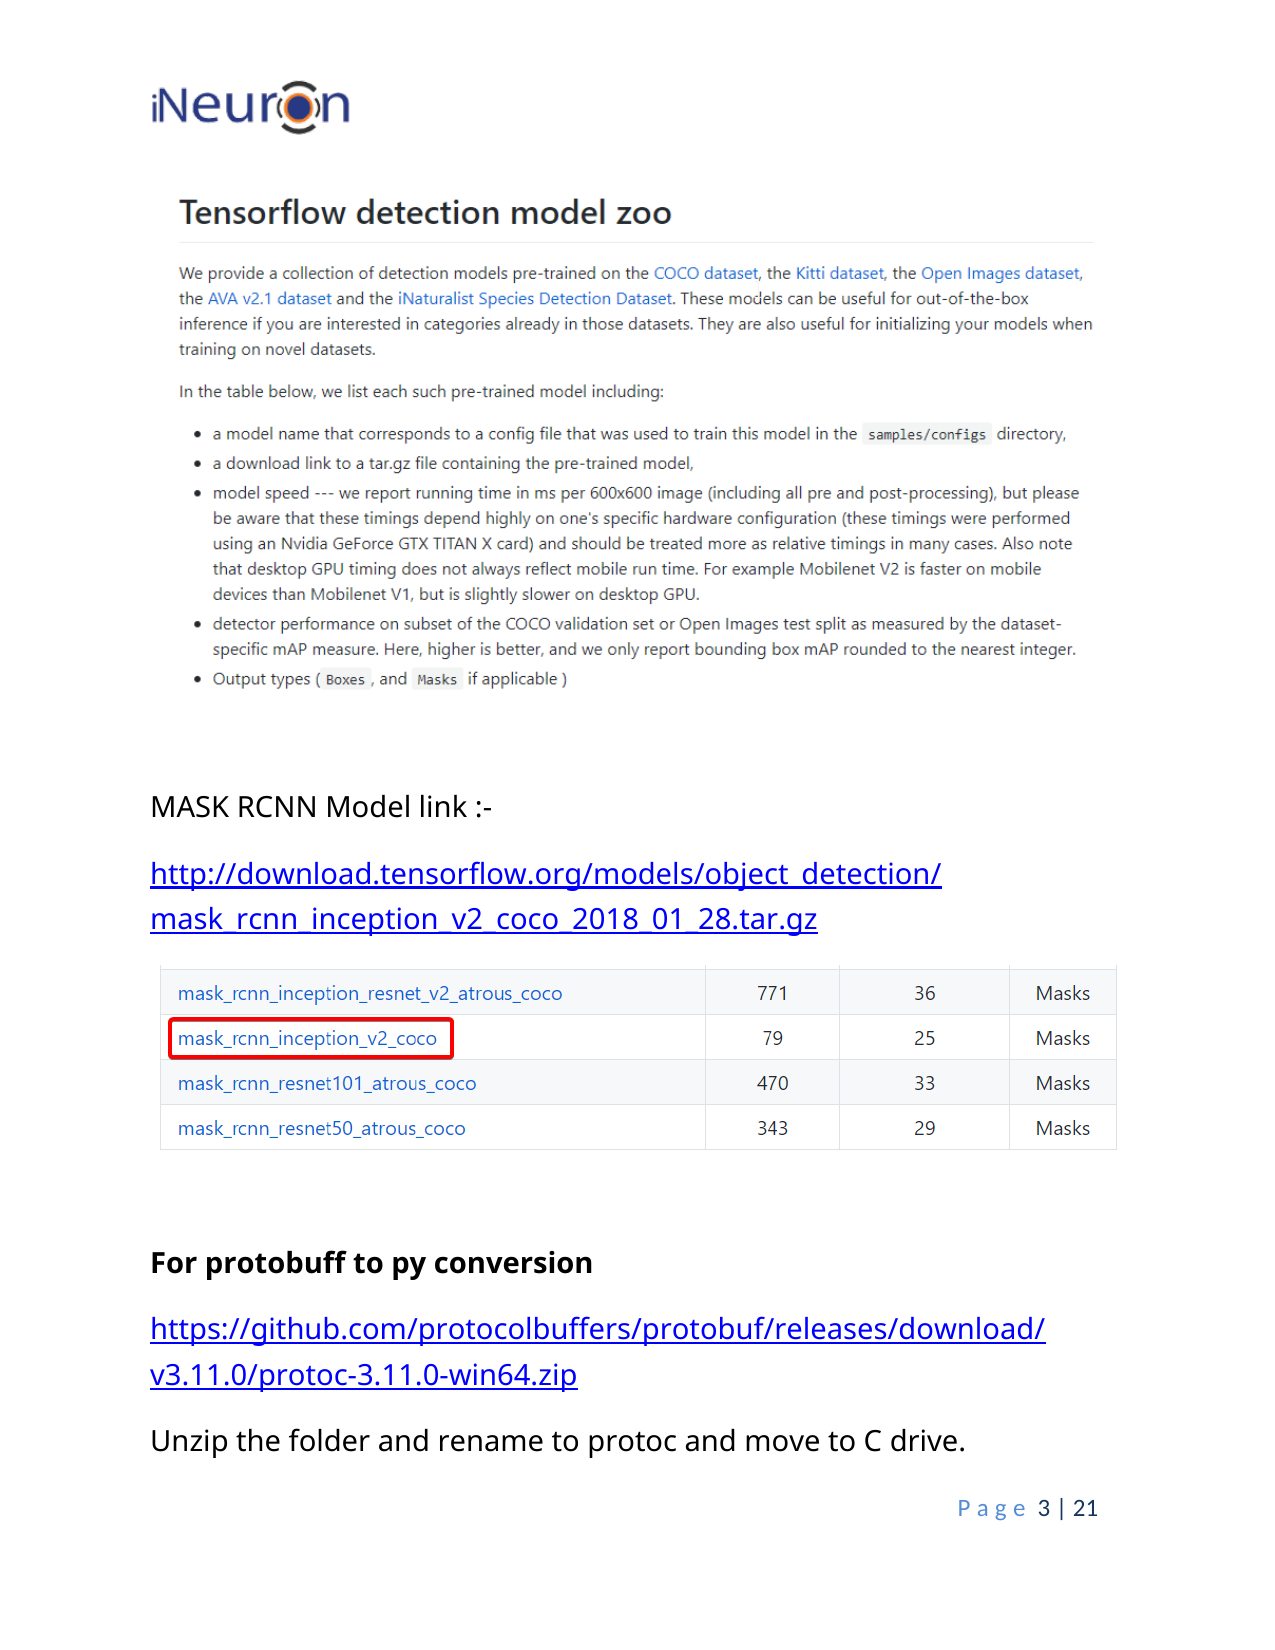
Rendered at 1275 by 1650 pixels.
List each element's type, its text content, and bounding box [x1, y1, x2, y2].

picture [150, 73, 353, 135]
text https://github.com/protocolbuffers/protobuf/releases/download/v3.11.0/protoc-3.11.0-win64.zip [150, 1308, 1125, 1394]
text http://download.tensorflow.org/models/object_detection/mask_rcnn_inception_v2_coco_2018_01_28.tar.gz [150, 853, 1125, 938]
text For protobuff to py conversion [150, 1242, 1125, 1282]
picture [150, 965, 1124, 1157]
text MASK RCNN Model link :- [150, 786, 1125, 826]
picture [150, 150, 1124, 695]
text Unzip the folder and rename to protoc and move to C drive. [150, 1421, 1125, 1460]
